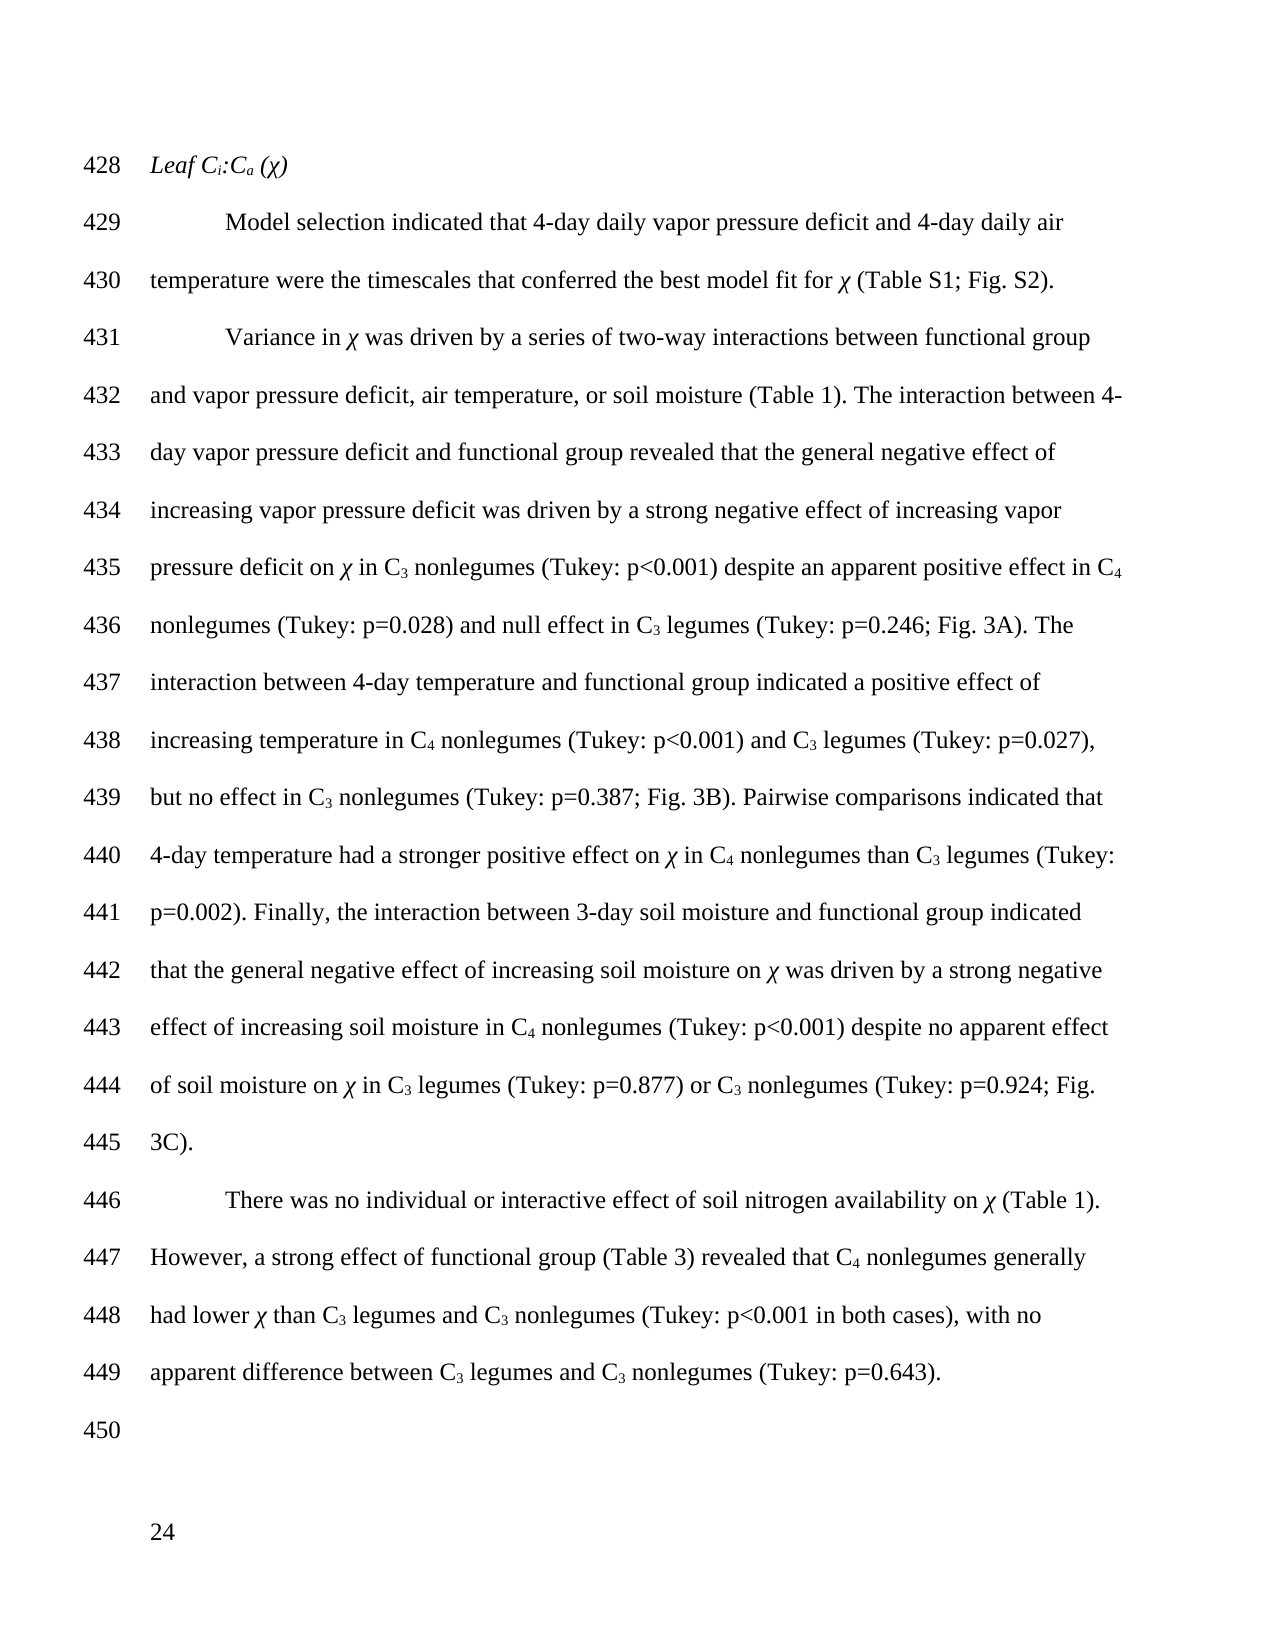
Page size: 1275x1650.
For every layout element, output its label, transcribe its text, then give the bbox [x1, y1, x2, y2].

text Leaf Ci:Ca (χ) [150, 150, 1125, 179]
text Variance in χ was driven by a series of two-way interactions between functional group and vapor pressure deficit, air temperature, or soil moisture (Table 1). The interaction between 4-day vapor pressure deficit and functional group revealed that the general negative effect of increasing vapor pressure deficit was driven by a strong negative effect of increasing vapor pressure deficit on χ in C3 nonlegumes (Tukey: p<0.001) despite an apparent positive effect in C4 nonlegumes (Tukey: p=0.028) and null effect in C3 legumes (Tukey: p=0.246; Fig. 3A). The interaction between 4-day temperature and functional group indicated a positive effect of increasing temperature in C4 nonlegumes (Tukey: p<0.001) and C3 legumes (Tukey: p=0.027), but no effect in C3 nonlegumes (Tukey: p=0.387; Fig. 3B). Pairwise comparisons indicated that 4-day temperature had a stronger positive effect on χ in C4 nonlegumes than C3 legumes (Tukey: p=0.002). Finally, the interaction between 3-day soil moisture and functional group indicated that the general negative effect of increasing soil moisture on χ was driven by a strong negative effect of increasing soil moisture in C4 nonlegumes (Tukey: p<0.001) despite no apparent effect of soil moisture on χ in C3 legumes (Tukey: p=0.877) or C3 nonlegumes (Tukey: p=0.924; Fig. 3C). [150, 322, 1125, 1156]
text There was no individual or interactive effect of soil nitrogen availability on χ (Table 1). However, a strong effect of functional group (Table 3) revealed that C4 nonlegumes generally had lower χ than C3 legumes and C3 nonlegumes (Tukey: p<0.001 in both cases), with no apparent difference between C3 legumes and C3 nonlegumes (Tukey: p=0.643). [150, 1185, 1125, 1386]
text Model selection indicated that 4-day daily vapor pressure deficit and 4-day daily air temperature were the timescales that conferred the best model fit for χ (Table S1; Fig. S2). [150, 207, 1125, 294]
